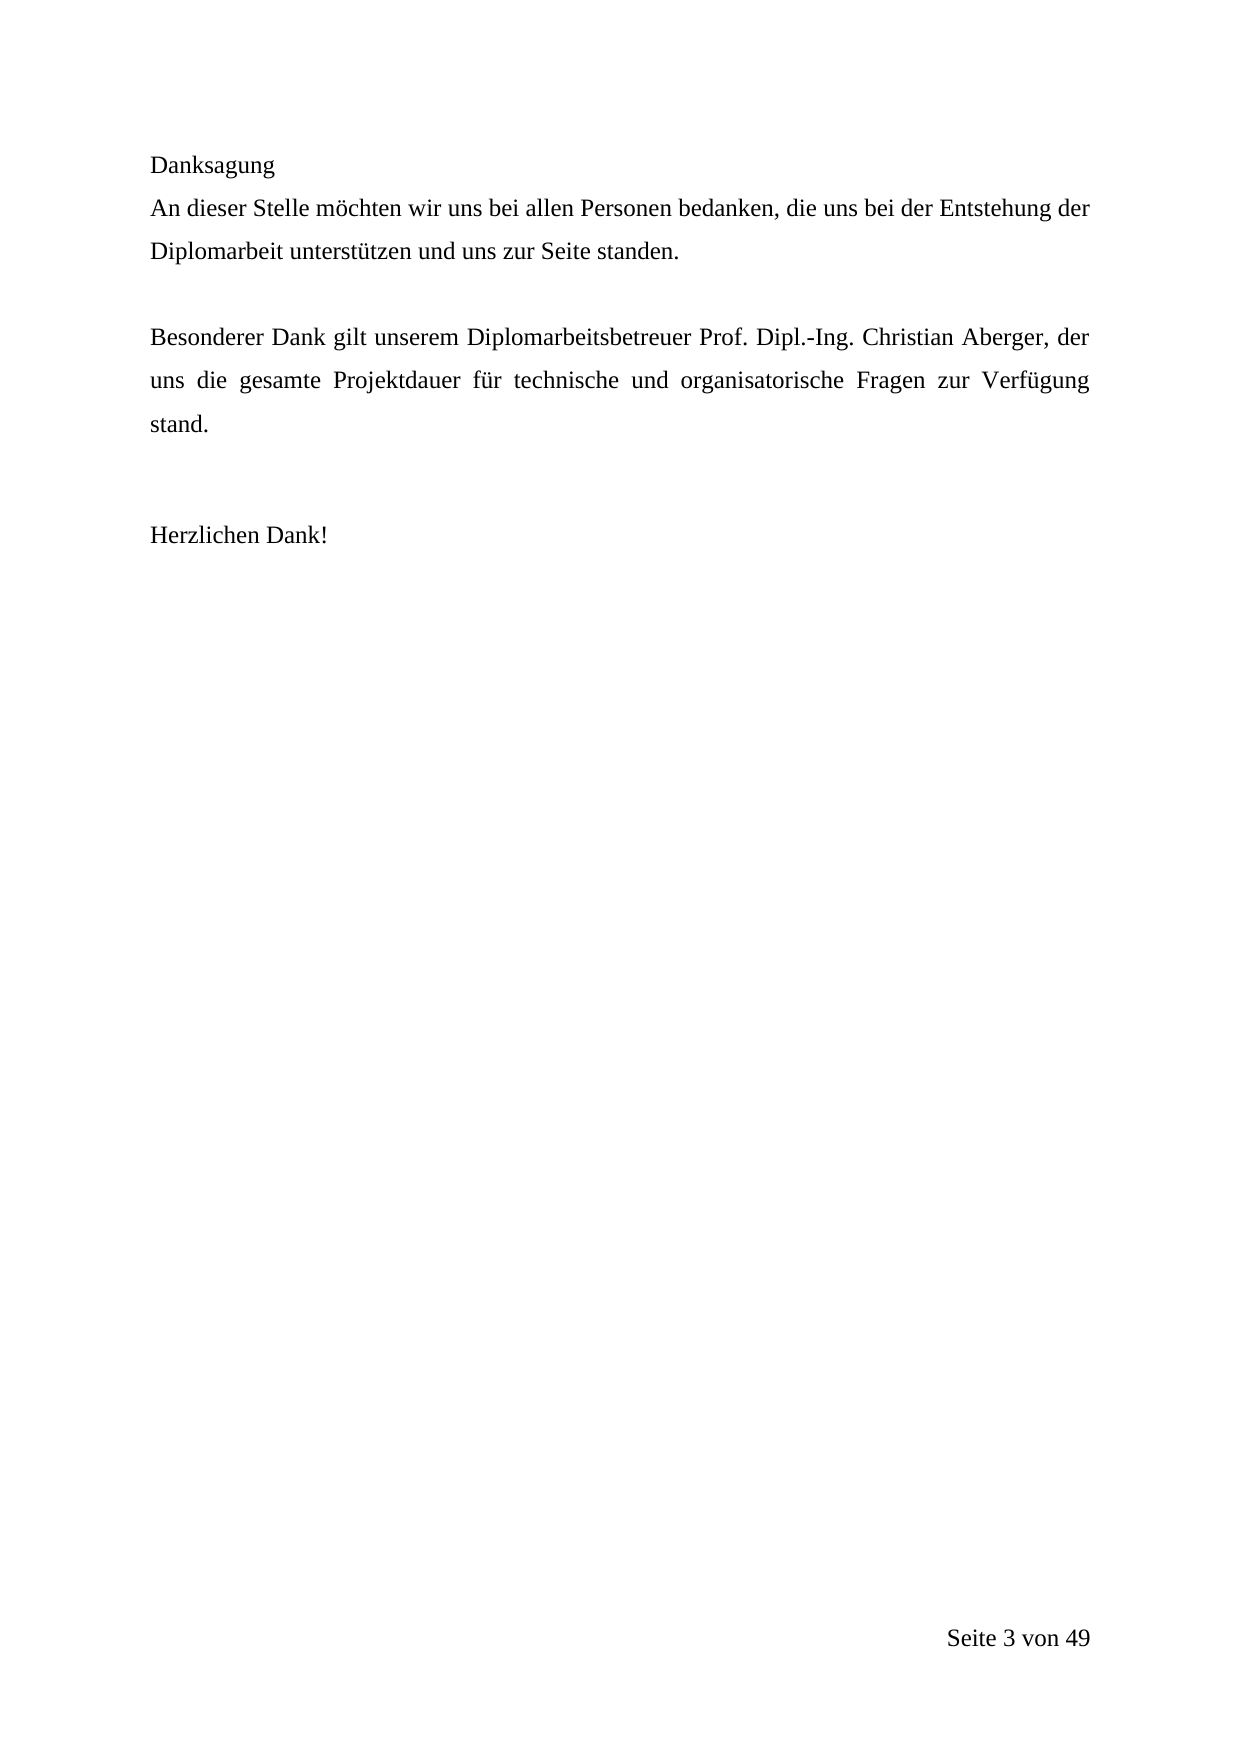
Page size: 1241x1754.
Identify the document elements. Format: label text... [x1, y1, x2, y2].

text Herzlichen Dank! [150, 520, 1090, 549]
text Danksagung [150, 150, 1090, 179]
text Besonderer Dank gilt unserem Diplomarbeitsbetreuer Prof. Dipl.-Ing. Christian Aberger, der uns die gesamte Projektdauer für technische und organisatorische Fragen zur Verfügung stand. [150, 322, 1090, 437]
text An dieser Stelle möchten wir uns bei allen Personen bedanken, die uns bei der Entstehung der Diplomarbeit unterstützen und uns zur Seite standen. [150, 193, 1090, 265]
